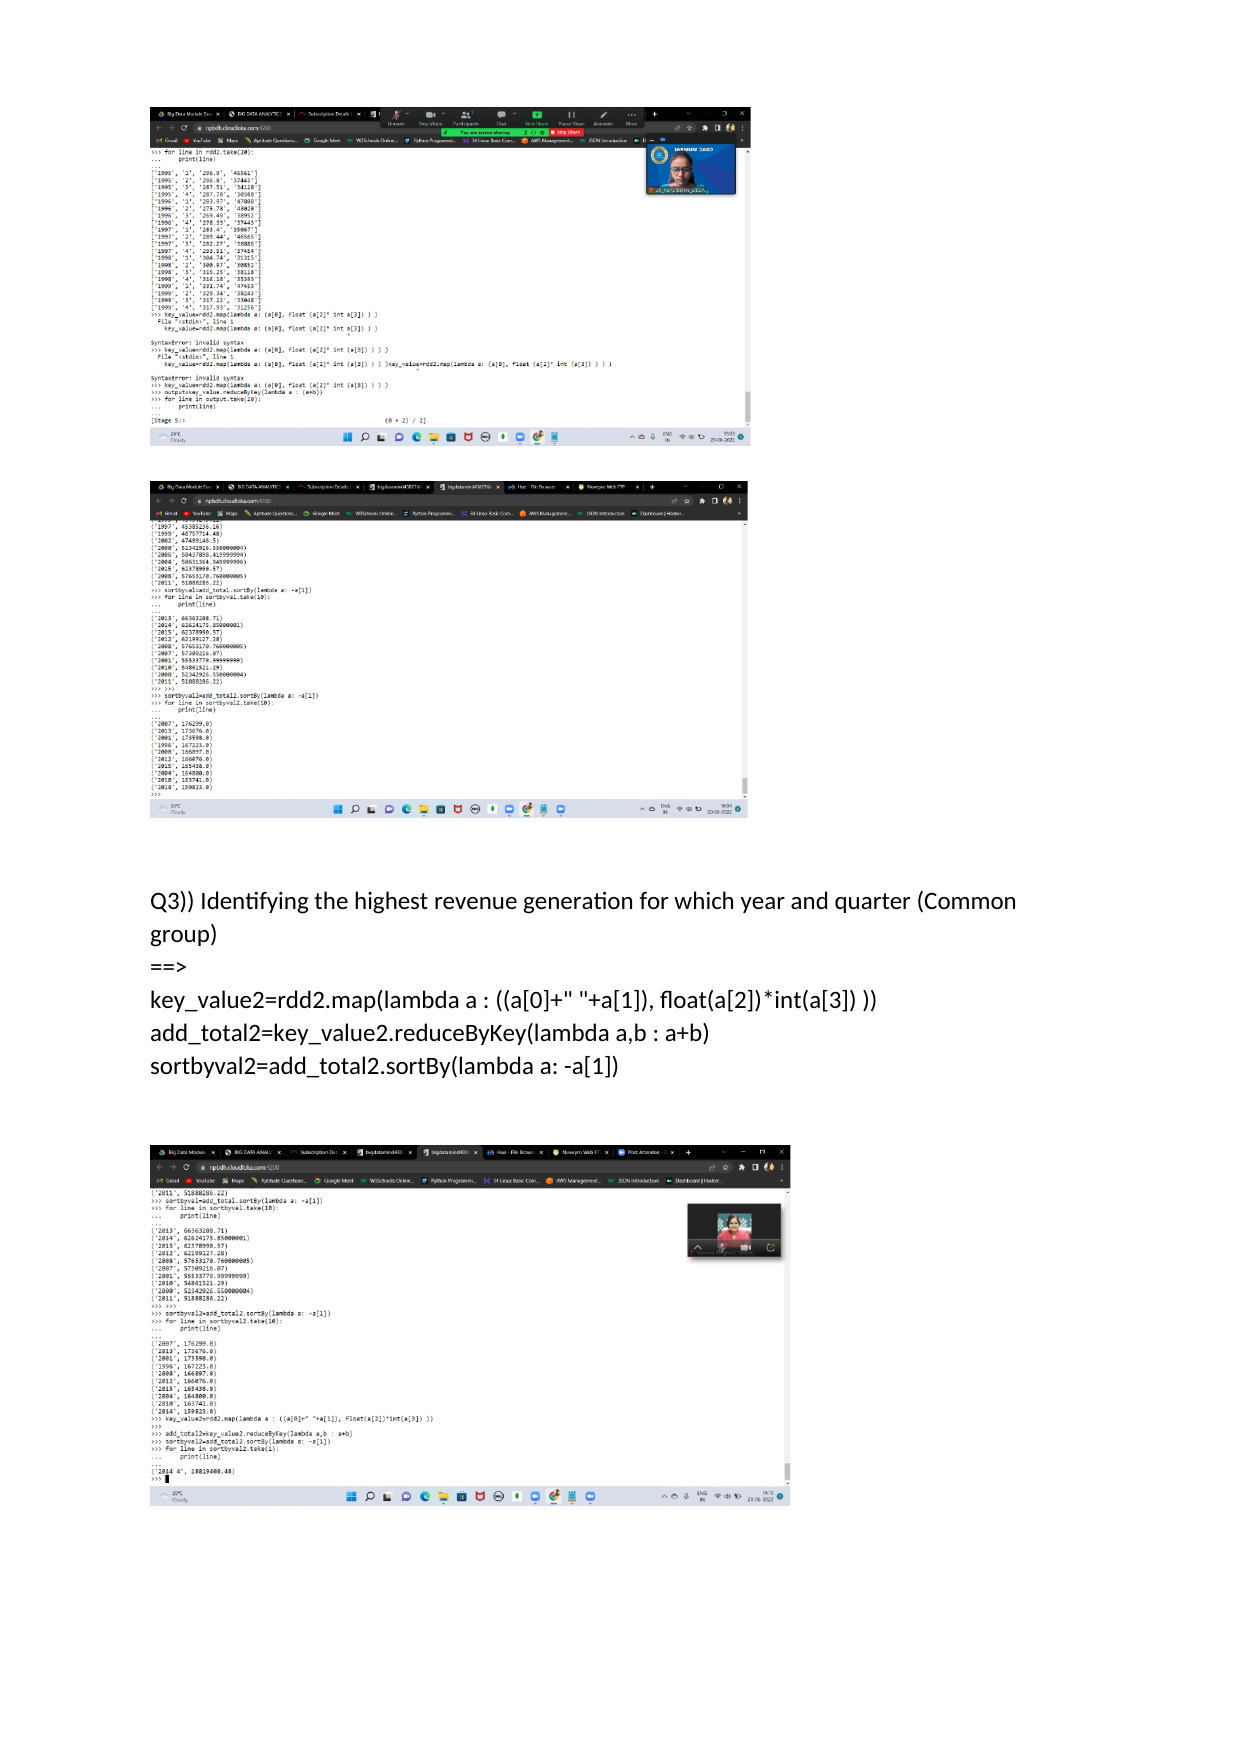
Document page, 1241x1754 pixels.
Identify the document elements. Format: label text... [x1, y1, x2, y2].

picture [150, 1145, 791, 1506]
list Q3)) Identifying the highest revenue generation for which year and quarter (Common [150, 885, 1165, 916]
list sortbyval2=add_total2.sortBy(lambda a: -a[1]) [150, 1050, 1165, 1080]
list add_total2=key_value2.reduceByKey(lambda a,b : a+b) [150, 1017, 1165, 1047]
list key_value2=rdd2.map(lambda a : ((a[0]+" "+a[1]), float(a[2])*int(a[3]) )) [150, 984, 1165, 1014]
picture [150, 481, 748, 818]
picture [150, 107, 751, 446]
list ==> [150, 951, 1165, 982]
list group) [150, 918, 1165, 949]
